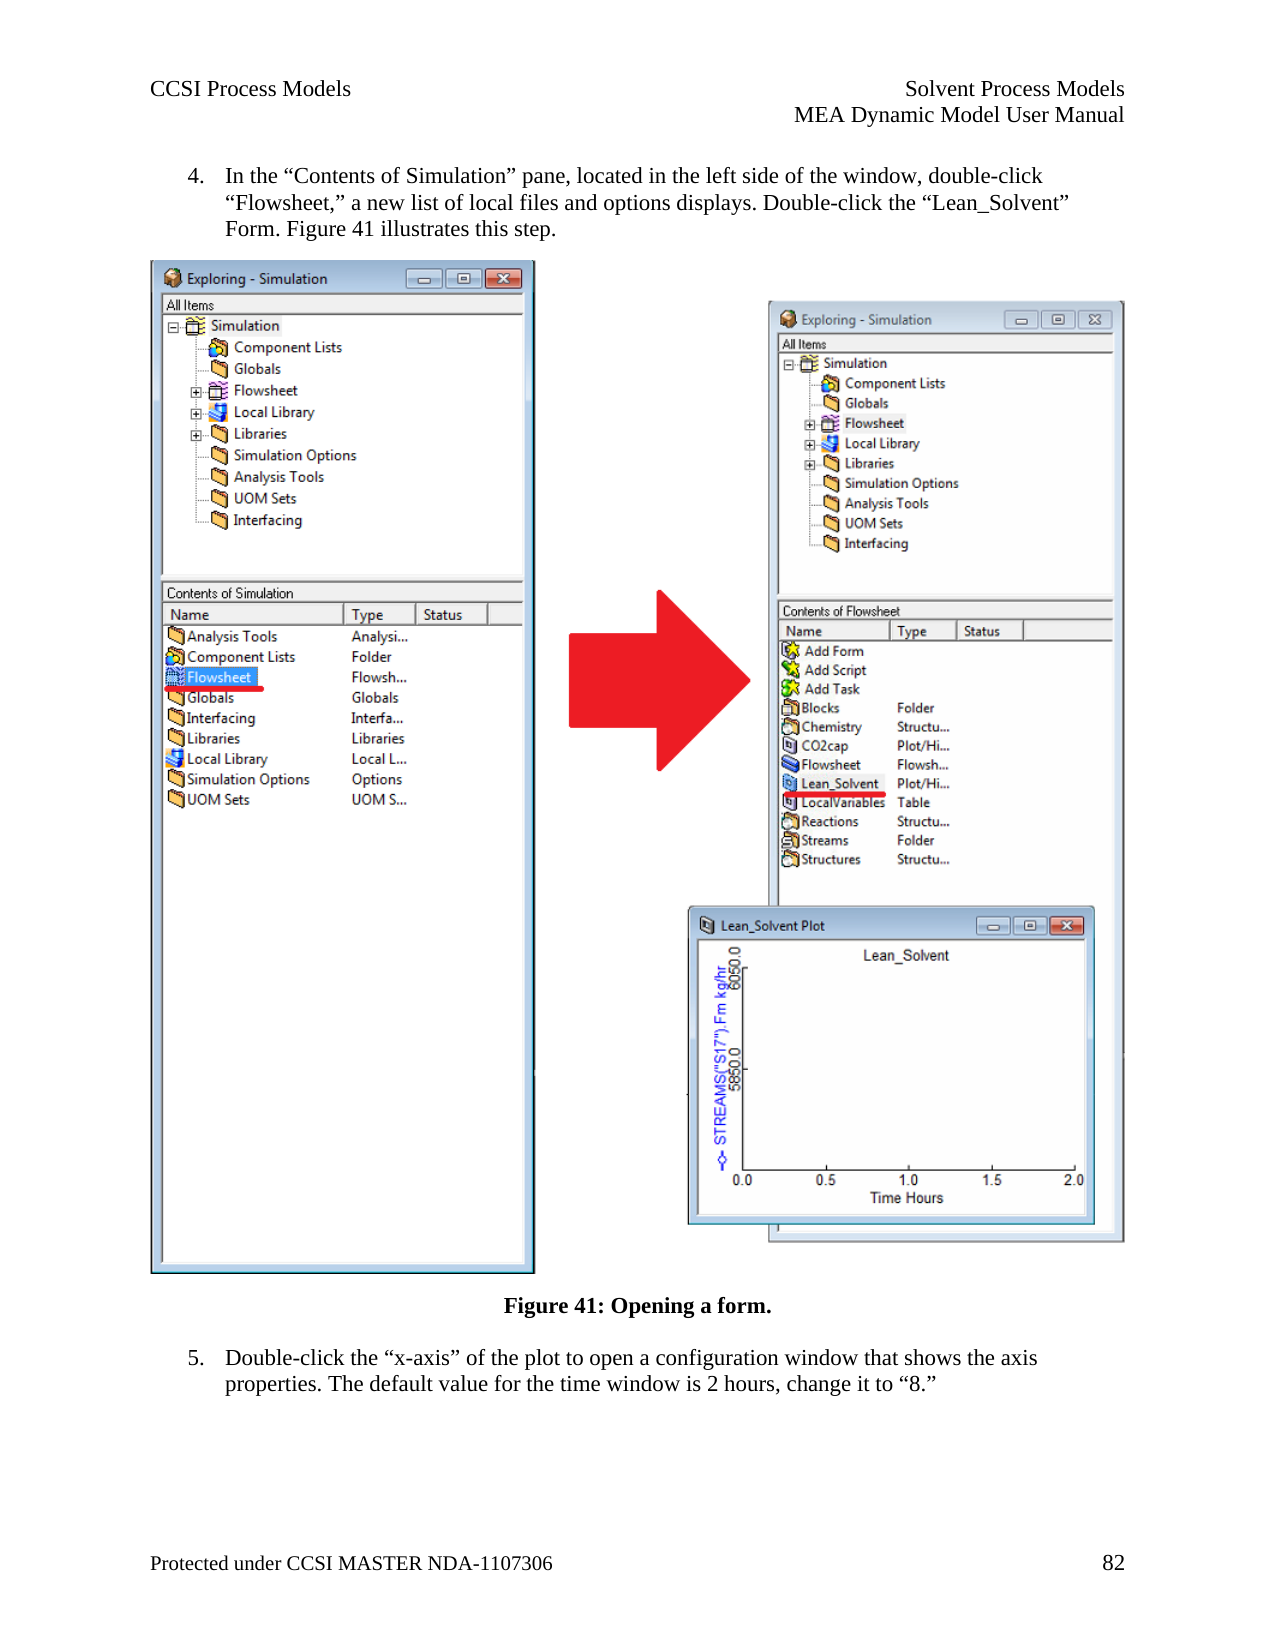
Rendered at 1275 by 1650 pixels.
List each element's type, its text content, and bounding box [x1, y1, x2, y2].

list In the “Contents of Simulation” pane, located in the left side of the window, double-click “Flowsheet,” a new list of local files and options displays. Double-click the “Lean_Solvent” Form. Figure 41 illustrates this step. [187, 162, 1125, 242]
picture [150, 260, 1125, 1274]
list Double-click the “x-axis” of the plot to open a configuration window that shows the axis properties. The default value for the time window is 2 hours, change it to “8.” [187, 1344, 1125, 1397]
